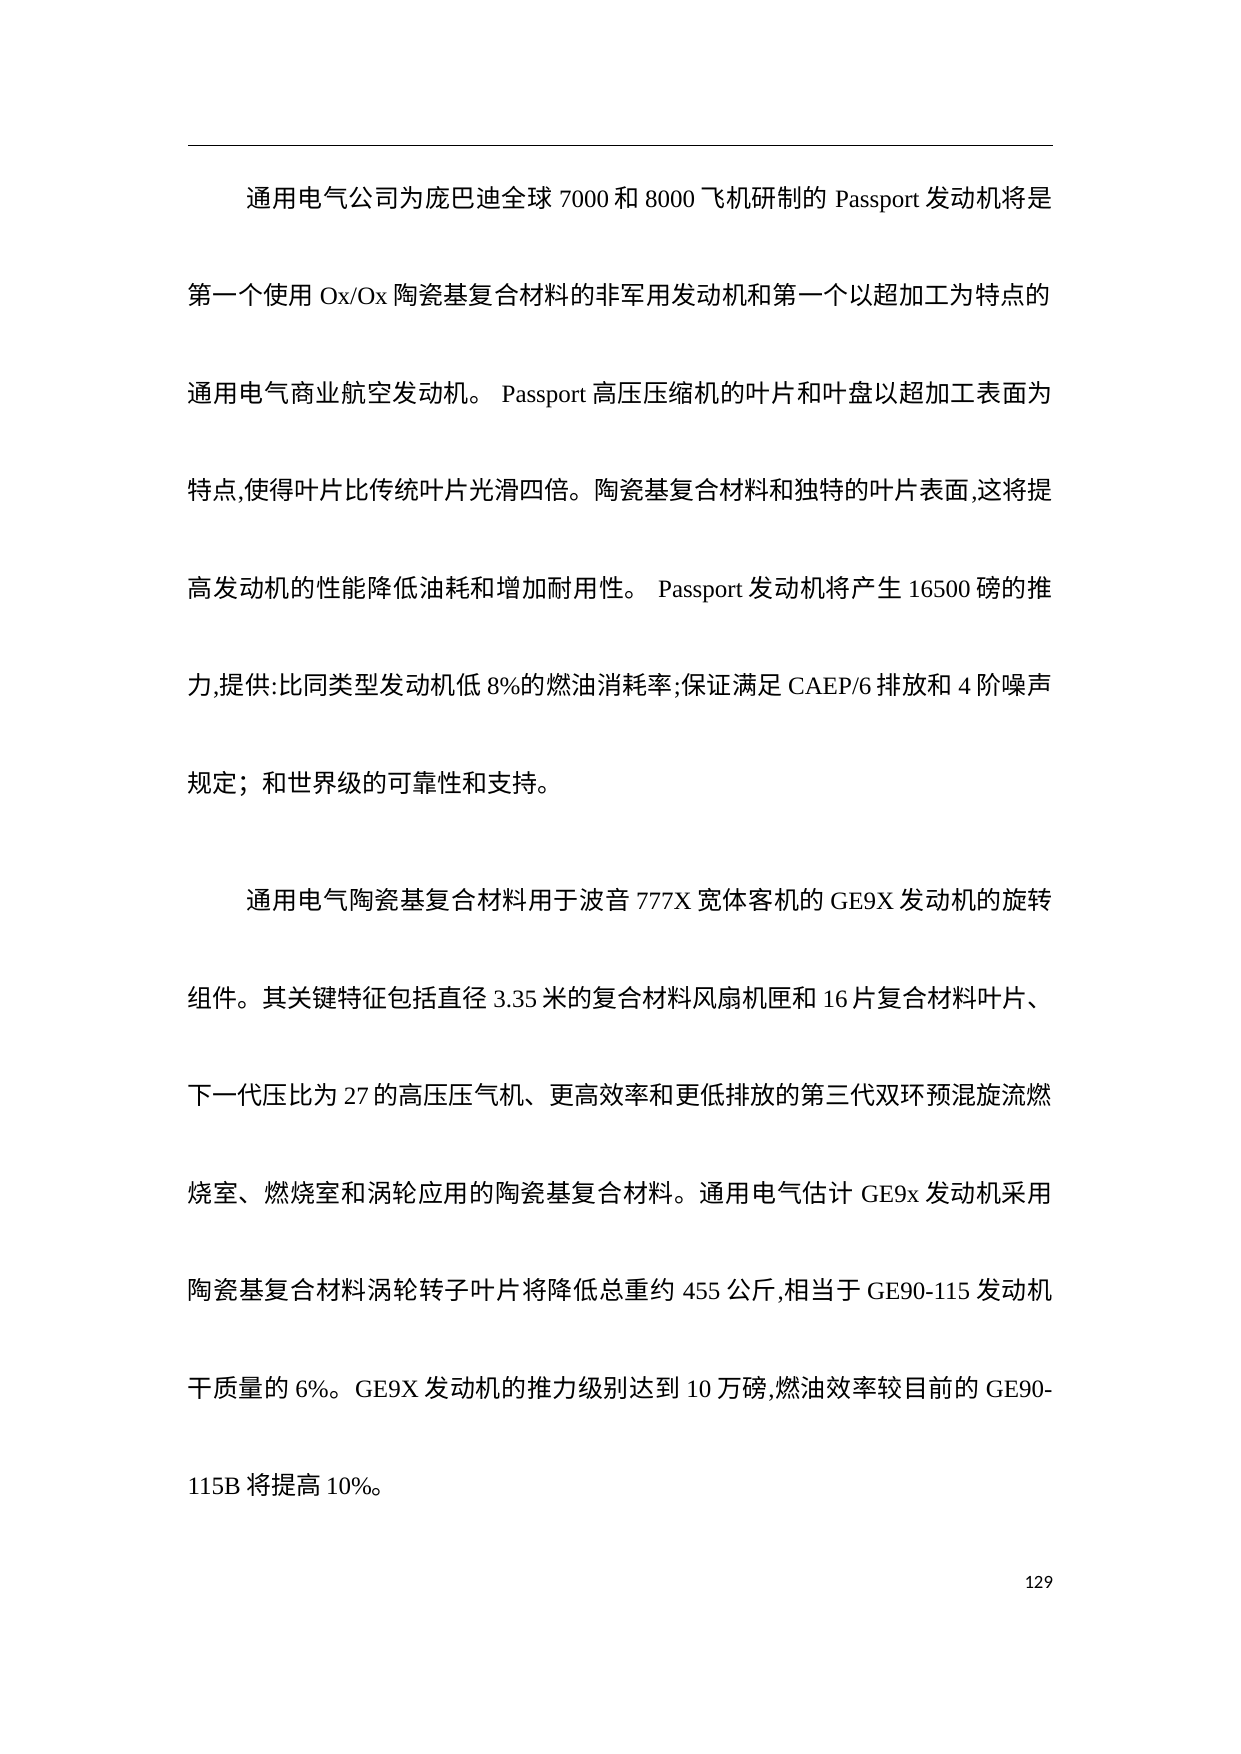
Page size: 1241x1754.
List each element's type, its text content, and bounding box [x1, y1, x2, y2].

text 通用电气公司为庞巴迪全球7000和8000飞机研制的 Passport发动机将是第一个使用Ox/Ox陶瓷基复合材料的非军用发动机和第一个以超加工为特点的通用电气商业航空发动机。 Passport高压压缩机的叶片和叶盘以超加工表面为特点,使得叶片比传统叶片光滑四倍。陶瓷基复合材料和独特的叶片表面,这将提高发动机的性能降低油耗和增加耐用性。 Passport发动机将产生16500磅的推力,提供:比同类型发动机低8%的燃油消耗率;保证满足CAEP/6排放和4阶噪声规定；和世界级的可靠性和支持。 [187, 164, 1053, 814]
text 通用电气陶瓷基复合材料用于波音777X宽体客机的GE9X发动机的旋转组件。其关键特征包括直径3.35米的复合材料风扇机匣和16片复合材料叶片、下一代压比为27的高压压气机、更高效率和更低排放的第三代双环预混旋流燃烧室、燃烧室和涡轮应用的陶瓷基复合材料。通用电气估计GE9x发动机采用陶瓷基复合材料涡轮转子叶片将降低总重约455公斤,相当于GE90-115发动机干质量的6%。GE9X发动机的推力级别达到10万磅,燃油效率较目前的GE90-115B将提高10%。 [187, 866, 1053, 1516]
